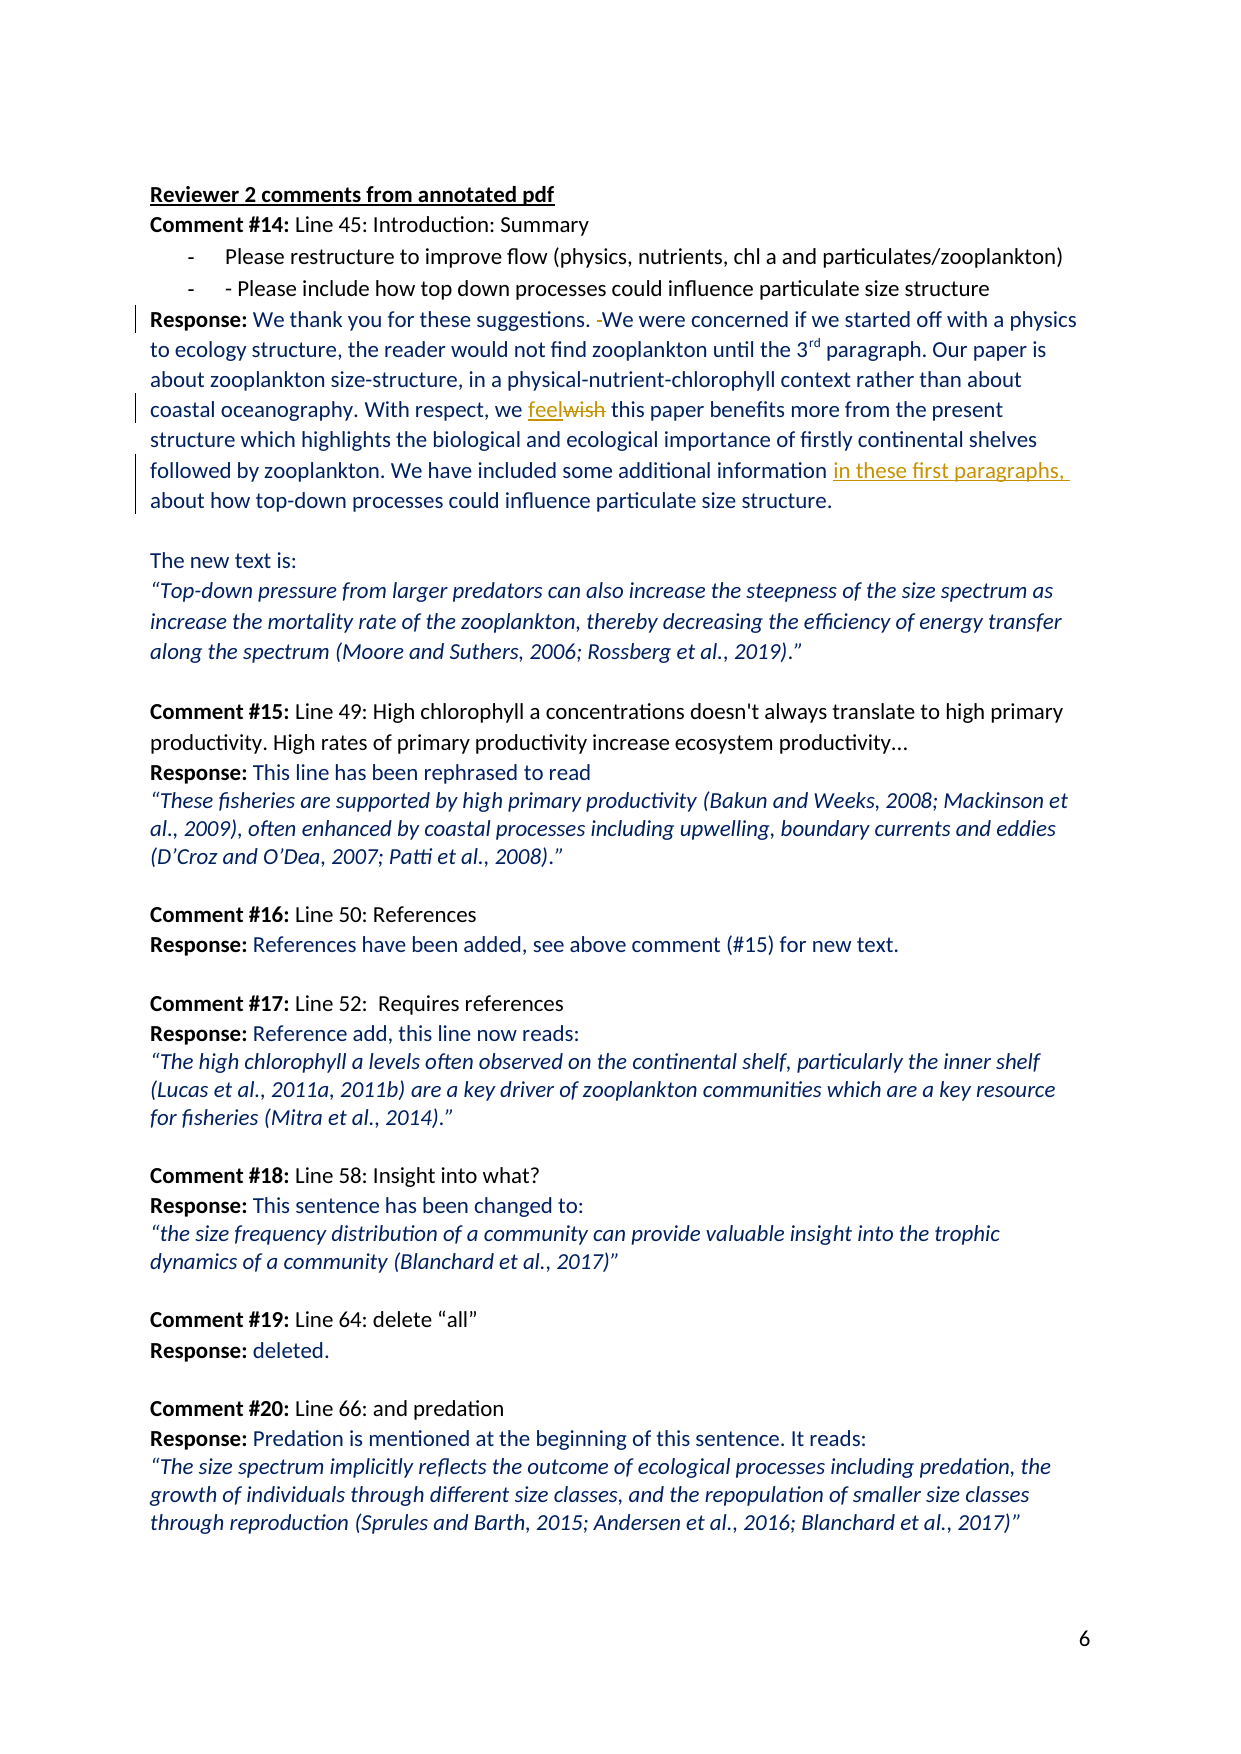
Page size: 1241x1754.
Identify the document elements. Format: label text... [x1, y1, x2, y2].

list - Please include how top down processes could influence particulate size structure [187, 273, 1090, 302]
text Response: We thank you for these suggestions. We were concerned if we started off with a physics to ecology structure, the reader would not find zooplankton until the 3rd paragraph. Our paper is about zooplankton size-structure, in a physical-nutrient-chlorophyll context rather than about coastal oceanography. With respect, we this paper benefits more from the present structure which highlights the biological and ecological importance of firstly continental shelves followed by zooplankton. We have included some additional information about how top-down processes could influence particulate size structure. [150, 305, 1090, 514]
text Comment #18: Line 58: Insight into what? [150, 1161, 1090, 1189]
text Response: Predation is mentioned at the beginning of this sentence. It reads: [150, 1424, 1090, 1452]
text Response: Reference add, this line now reads: [150, 1019, 1090, 1047]
text Comment #19: Line 64: delete “all” [150, 1306, 1090, 1334]
text Comment #20: Line 66: and predation [150, 1394, 1090, 1422]
text Comment #14: Line 45: Introduction: Summary [150, 210, 1090, 238]
text Comment #17: Line 52: Requires references [150, 989, 1090, 1017]
text The new text is: “Top-down pressure from larger predators can also increase the steepness of the size spectrum as increase the mortality rate of the zooplankton, thereby decreasing the efficiency of energy transfer along the spectrum (Moore and Suthers, 2006; Rossberg et al., 2019).” [150, 546, 1090, 665]
text “These fisheries are supported by high primary productivity (Bakun and Weeks, 2008; Mackinson et al., 2009), often enhanced by coastal processes including upwelling, boundary currents and eddies (D’Croz and O’Dea, 2007; Patti et al., 2008).” [150, 786, 1090, 870]
text Response: References have been added, see above comment (#15) for new text. [150, 930, 1090, 958]
text “The high chlorophyll a levels often observed on the continental shelf, particularly the inner shelf (Lucas et al., 2011a, 2011b) are a key driver of zooplankton communities which are a key resource for fisheries (Mitra et al., 2014).” [150, 1047, 1090, 1131]
text “The size spectrum implicitly reﬂects the outcome of ecological processes including predation, the growth of individuals through different size classes, and the repopulation of smaller size classes through reproduction (Sprules and Barth, 2015; Andersen et al., 2016; Blanchard et al., 2017)” [150, 1452, 1090, 1536]
text Response: This sentence has been changed to: [150, 1191, 1090, 1219]
text “the size frequency distribution of a community can provide valuable insight into the trophic dynamics of a community (Blanchard et al., 2017)” [150, 1219, 1090, 1275]
text Reviewer 2 comments from annotated pdf [150, 180, 1090, 208]
text Comment #16: Line 50: References [150, 900, 1090, 928]
text Response: This line has been rephrased to read [150, 758, 1090, 786]
text Comment #15: Line 49: High chlorophyll a concentrations doesn't always translate to high primary productivity. High rates of primary productivity increase ecosystem productivity... [150, 697, 1090, 756]
list Please restructure to improve flow (physics, nutrients, chl a and particulates/zooplankton) [187, 241, 1090, 270]
text Response: deleted. [150, 1336, 1090, 1364]
